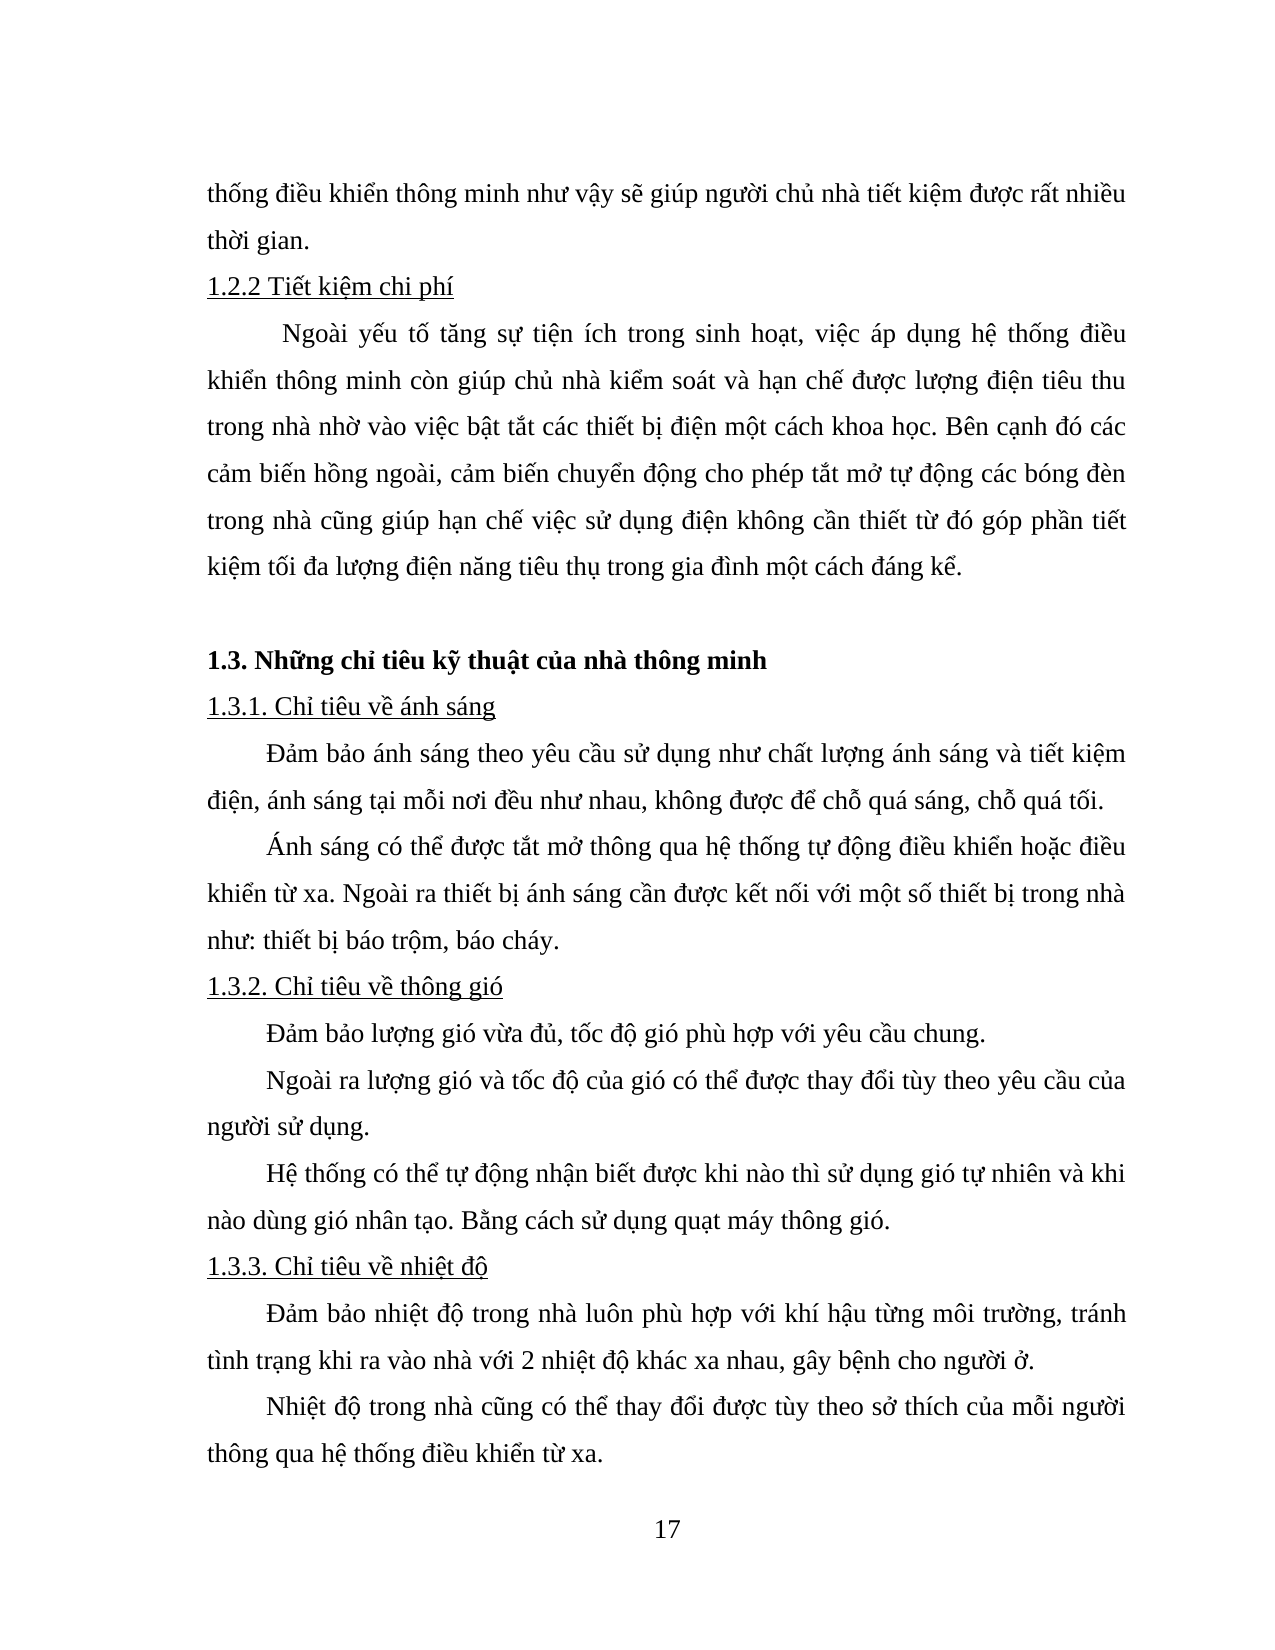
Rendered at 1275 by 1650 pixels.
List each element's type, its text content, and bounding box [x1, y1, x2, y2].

text Hệ thống có thể tự động nhận biết được khi nào thì sử dụng gió tự nhiên và khi nào dùng gió nhân tạo. Bằng cách sử dụng quạt máy thông gió. [207, 1157, 1127, 1235]
text 1.2.2 Tiết kiệm chi phí [207, 271, 1127, 302]
text Nhiệt độ trong nhà cũng có thể thay đổi được tùy theo sở thích của mỗi người thông qua hệ thống điều khiển từ xa. [207, 1391, 1127, 1468]
text Ngoài ra lượng gió và tốc độ của gió có thể được thay đổi tùy theo yêu cầu của người sử dụng. [207, 1064, 1127, 1142]
subtitle 1.3.3. Chỉ tiêu về nhiệt độ [207, 1251, 1127, 1282]
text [207, 177, 1127, 255]
subtitle 1.3.1. Chỉ tiêu về ánh sáng [207, 691, 1127, 722]
text Đảm bảo lượng gió vừa đủ, tốc độ gió phù hợp với yêu cầu chung. [207, 1017, 1127, 1048]
list Đảm bảo ánh sáng theo yêu cầu sử dụng như chất lượng ánh sáng và tiết kiệm điện, ánh sáng tại mỗi nơi đều như nhau, không được để chỗ quá sáng, chỗ quá tối. [207, 737, 1127, 815]
text Ngoài yếu tố tăng sự tiện ích trong sinh hoạt, việc áp dụng hệ thống điều khiển thông minh còn giúp chủ nhà kiểm soát và hạn chế được lượng điện tiêu thu trong nhà nhờ vào việc bật tắt các thiết bị điện một cách khoa học. Bên cạnh đó các cảm biến hồng ngoài, cảm biến chuyển động cho phép tắt mở tự động các bóng đèn trong nhà cũng giúp hạn chế việc sử dụng điện không cần thiết từ đó góp phần tiết kiệm tối đa lượng điện năng tiêu thụ trong gia đình một cách đáng kể. [207, 317, 1127, 582]
list Ánh sáng có thể được tắt mở thông qua hệ thống tự động điều khiển hoặc điều khiển từ xa. Ngoài ra thiết bị ánh sáng cần được kết nối với một số thiết bị trong nhà như: thiết bị báo trộm, báo cháy. [207, 831, 1127, 955]
subtitle 1.3.2. Chỉ tiêu về thông gió [207, 971, 1127, 1002]
text Đảm bảo nhiệt độ trong nhà luôn phù hợp với khí hậu từng môi trường, tránh tình trạng khi ra vào nhà với 2 nhiệt độ khác xa nhau, gây bệnh cho người ở. [207, 1297, 1127, 1375]
subtitle 1.3. Những chỉ tiêu kỹ thuật của nhà thông minh [207, 644, 1127, 675]
